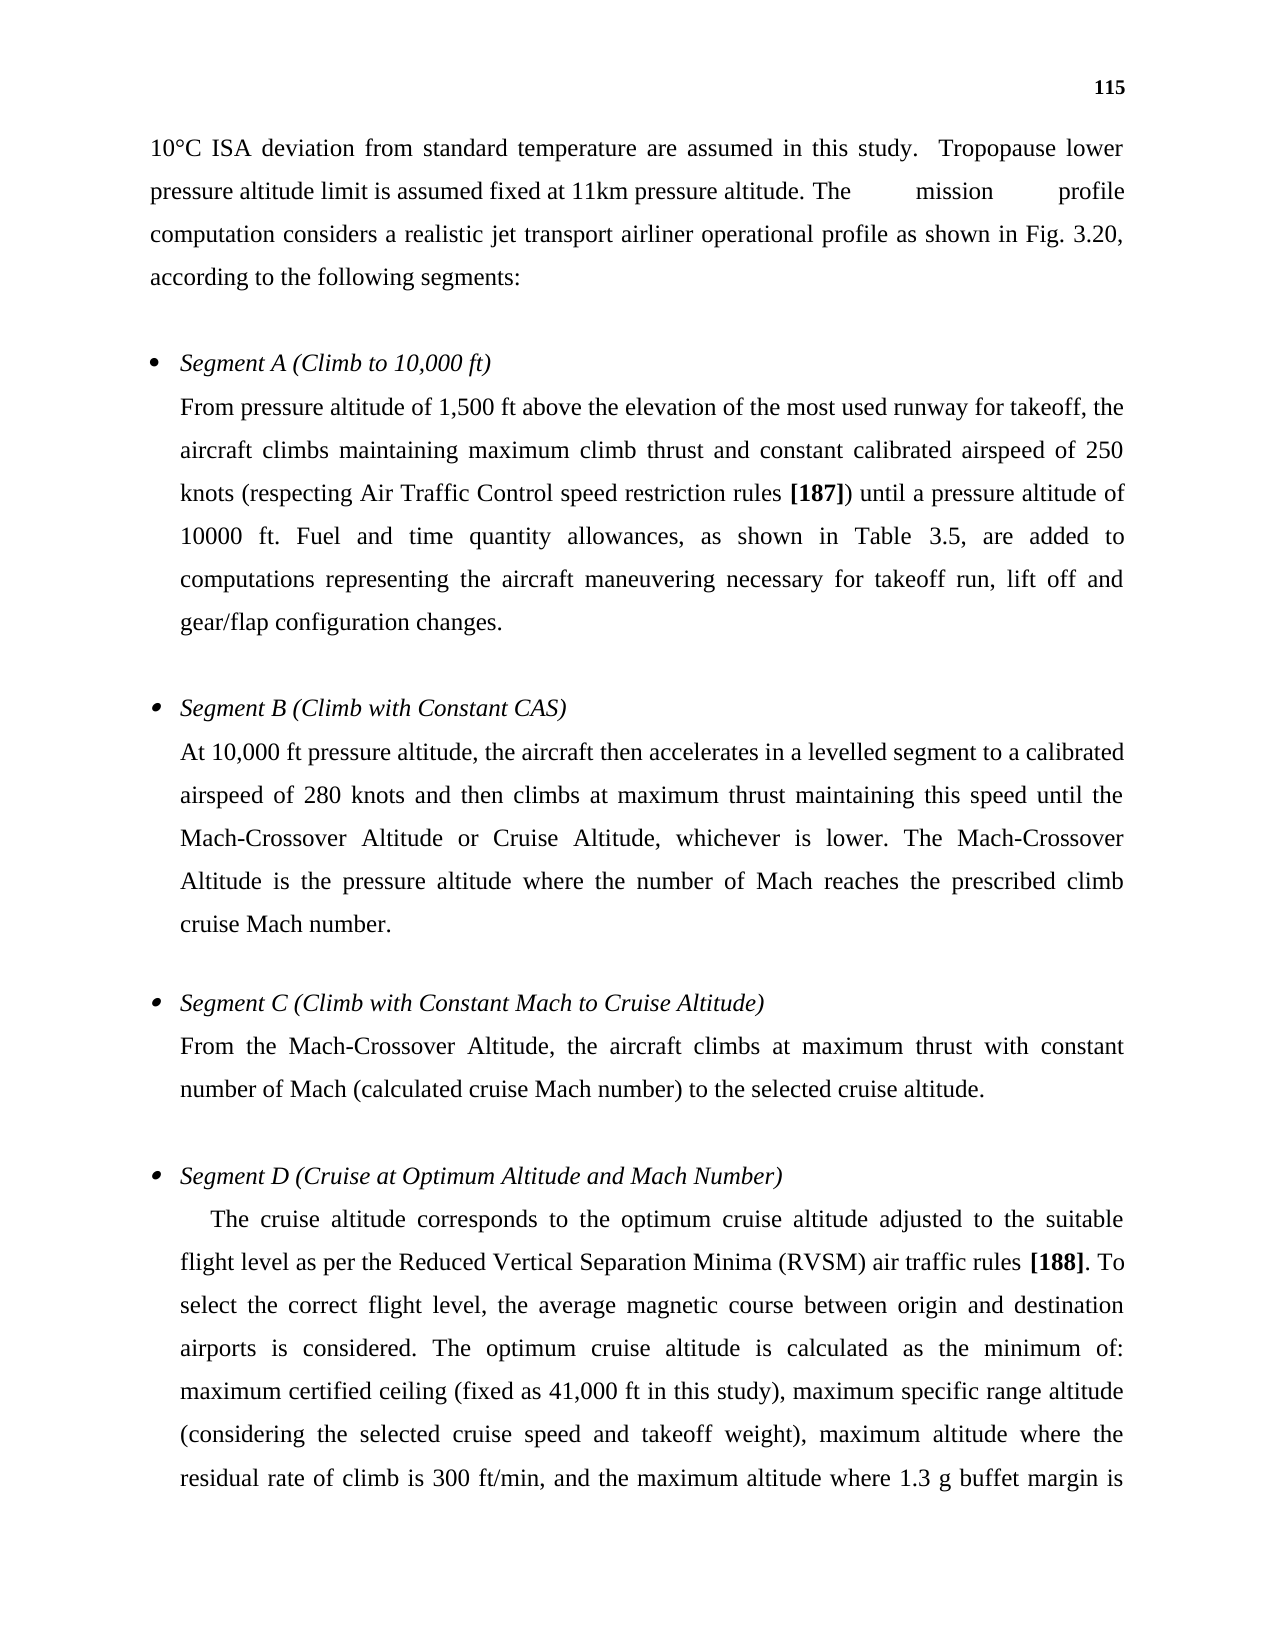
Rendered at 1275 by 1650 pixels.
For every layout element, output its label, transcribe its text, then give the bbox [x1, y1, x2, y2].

list Segment C (Climb with Constant Mach to Cruise Altitude) [150, 988, 1125, 1017]
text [150, 133, 1125, 291]
text From the Mach-Crossover Altitude, the aircraft climbs at maximum thrust with constant number of Mach (calculated cruise Mach number) to the selected cruise altitude. [180, 1031, 1125, 1103]
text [180, 1204, 1125, 1491]
text From pressure altitude of 1,500 ft above the elevation of the most used runway for takeoff, the aircraft climbs maintaining maximum climb thrust and constant calibrated airspeed of 250 knots (respecting Air Traffic Control speed restriction rules ) until a pressure altitude of 10000 ft. Fuel and time quantity allowances, as shown in Table 3.5, are added to computations representing the aircraft maneuvering necessary for takeoff run, lift off and gear/flap configuration changes. [180, 392, 1125, 636]
list Segment A (Climb to 10,000 ft) [150, 348, 1125, 377]
list Segment D (Cruise at Optimum Altitude and Mach Number) [150, 1161, 1125, 1189]
list Segment B (Climb with Constant CAS) [150, 693, 1125, 722]
text At 10,000 ft pressure altitude, the aircraft then accelerates in a levelled segment to a calibrated airspeed of 280 knots and then climbs at maximum thrust maintaining this speed until the Mach-Crossover Altitude or Cruise Altitude, whichever is lower. The Mach-Crossover Altitude is the pressure altitude where the number of Mach reaches the prescribed climb cruise Mach number. [180, 737, 1125, 938]
